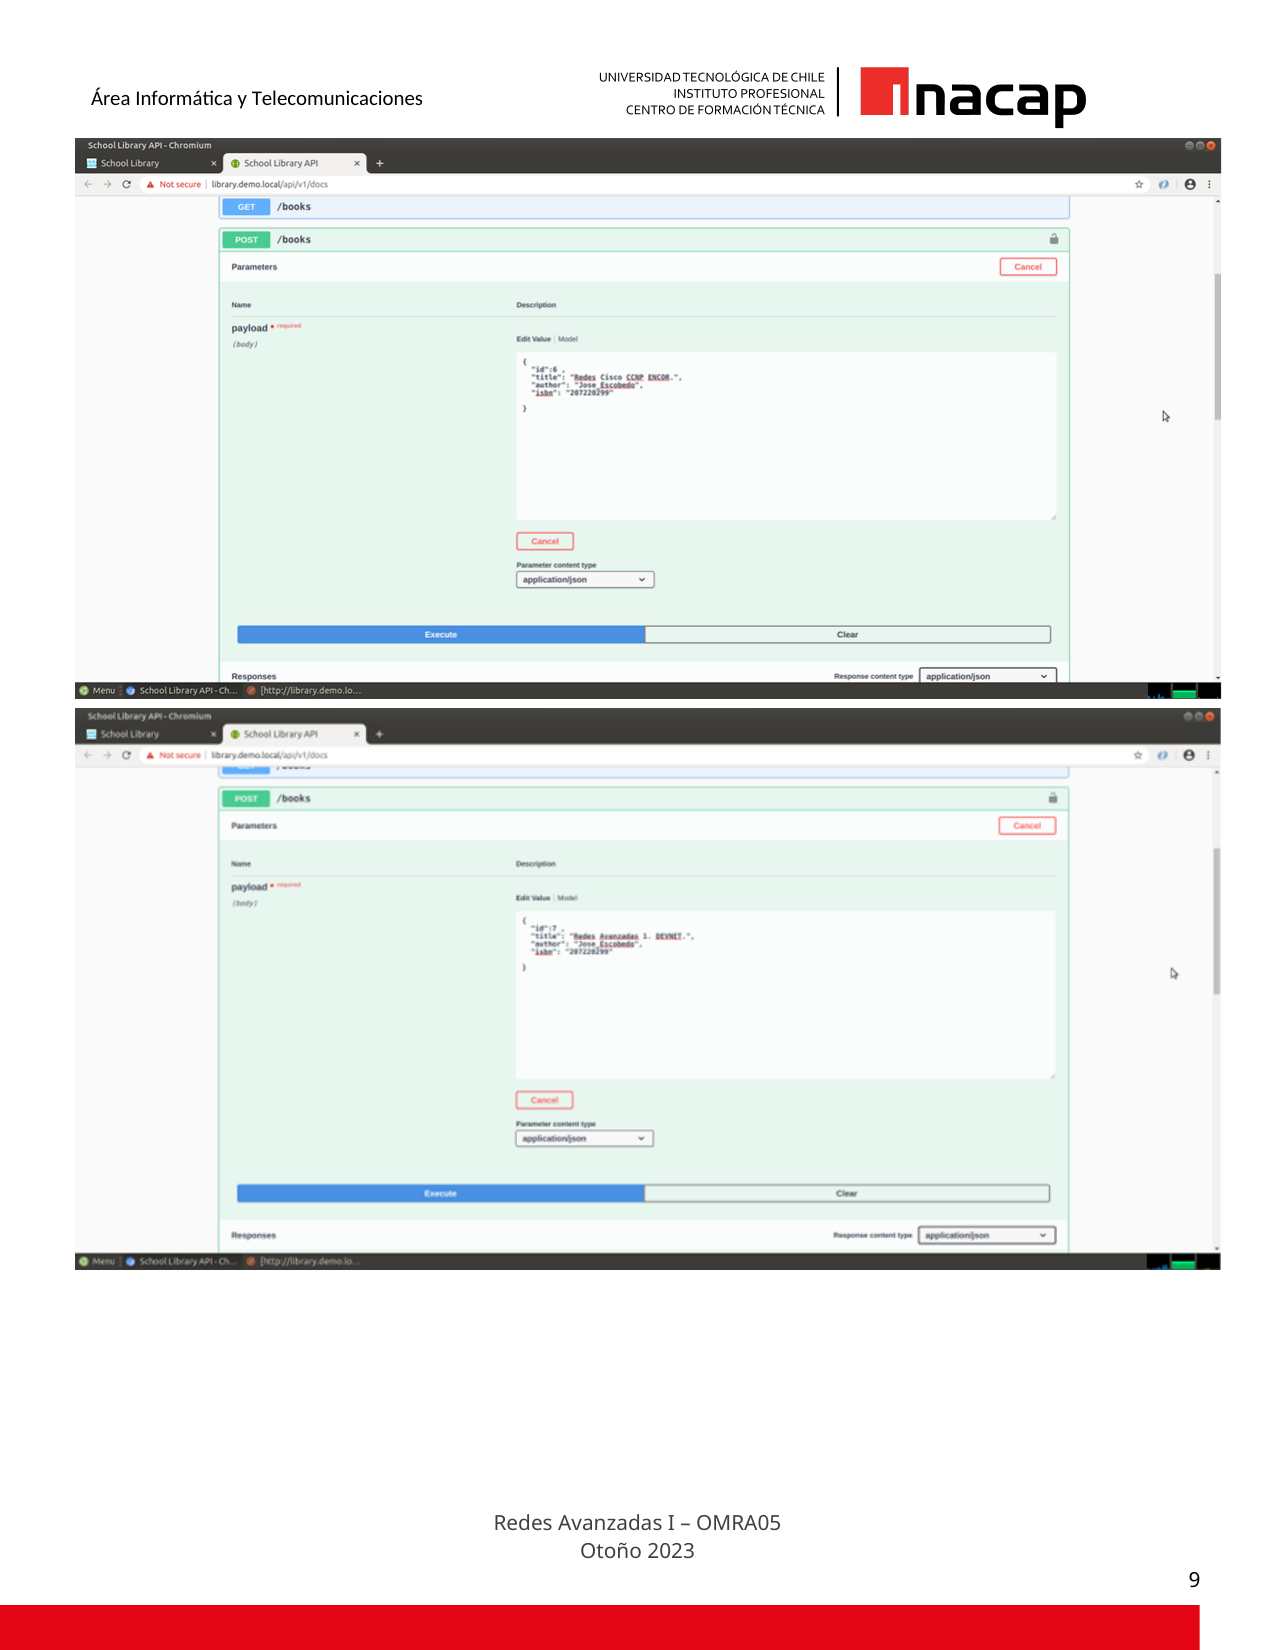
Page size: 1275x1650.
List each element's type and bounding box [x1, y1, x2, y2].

picture [596, 63, 1088, 129]
picture [75, 138, 1222, 699]
picture [75, 708, 1221, 1270]
